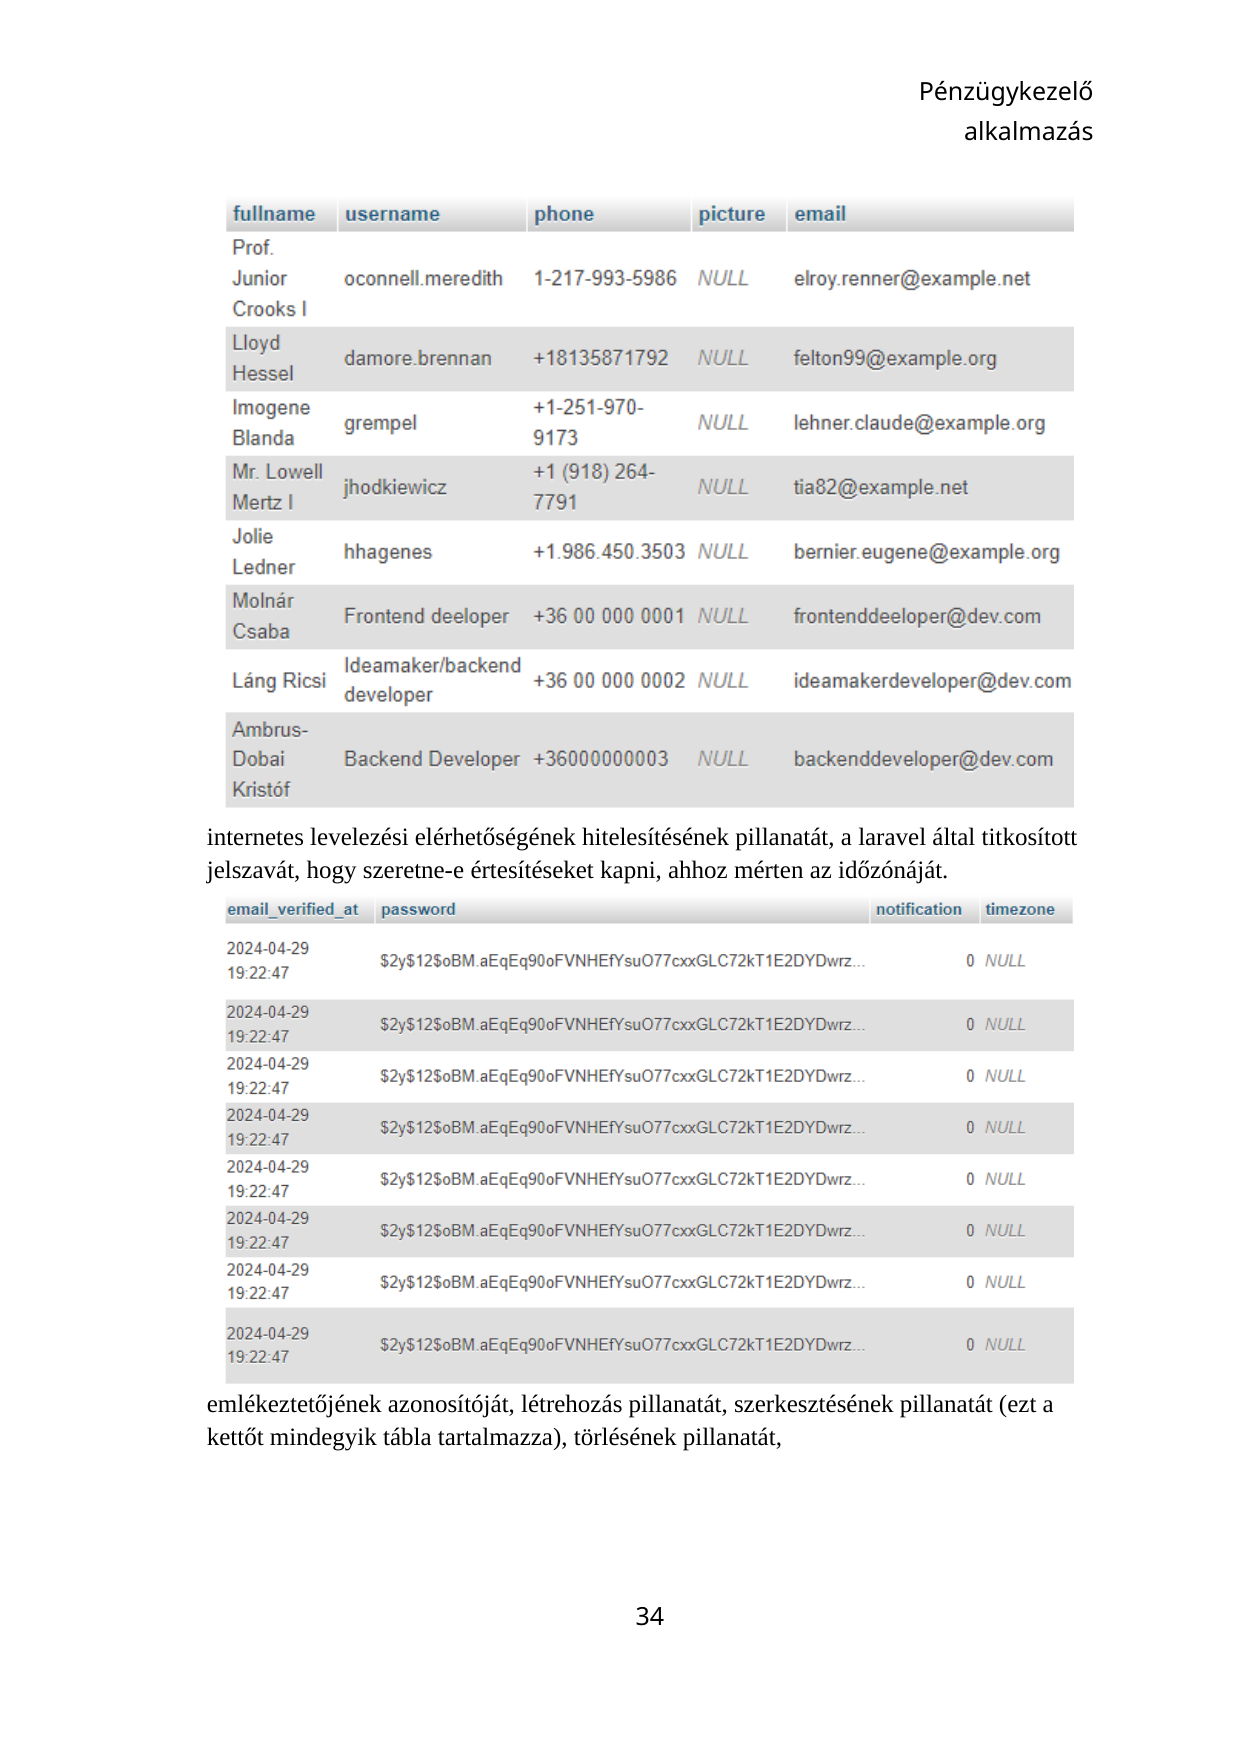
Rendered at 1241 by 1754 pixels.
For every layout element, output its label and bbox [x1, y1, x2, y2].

text [207, 195, 1093, 1451]
